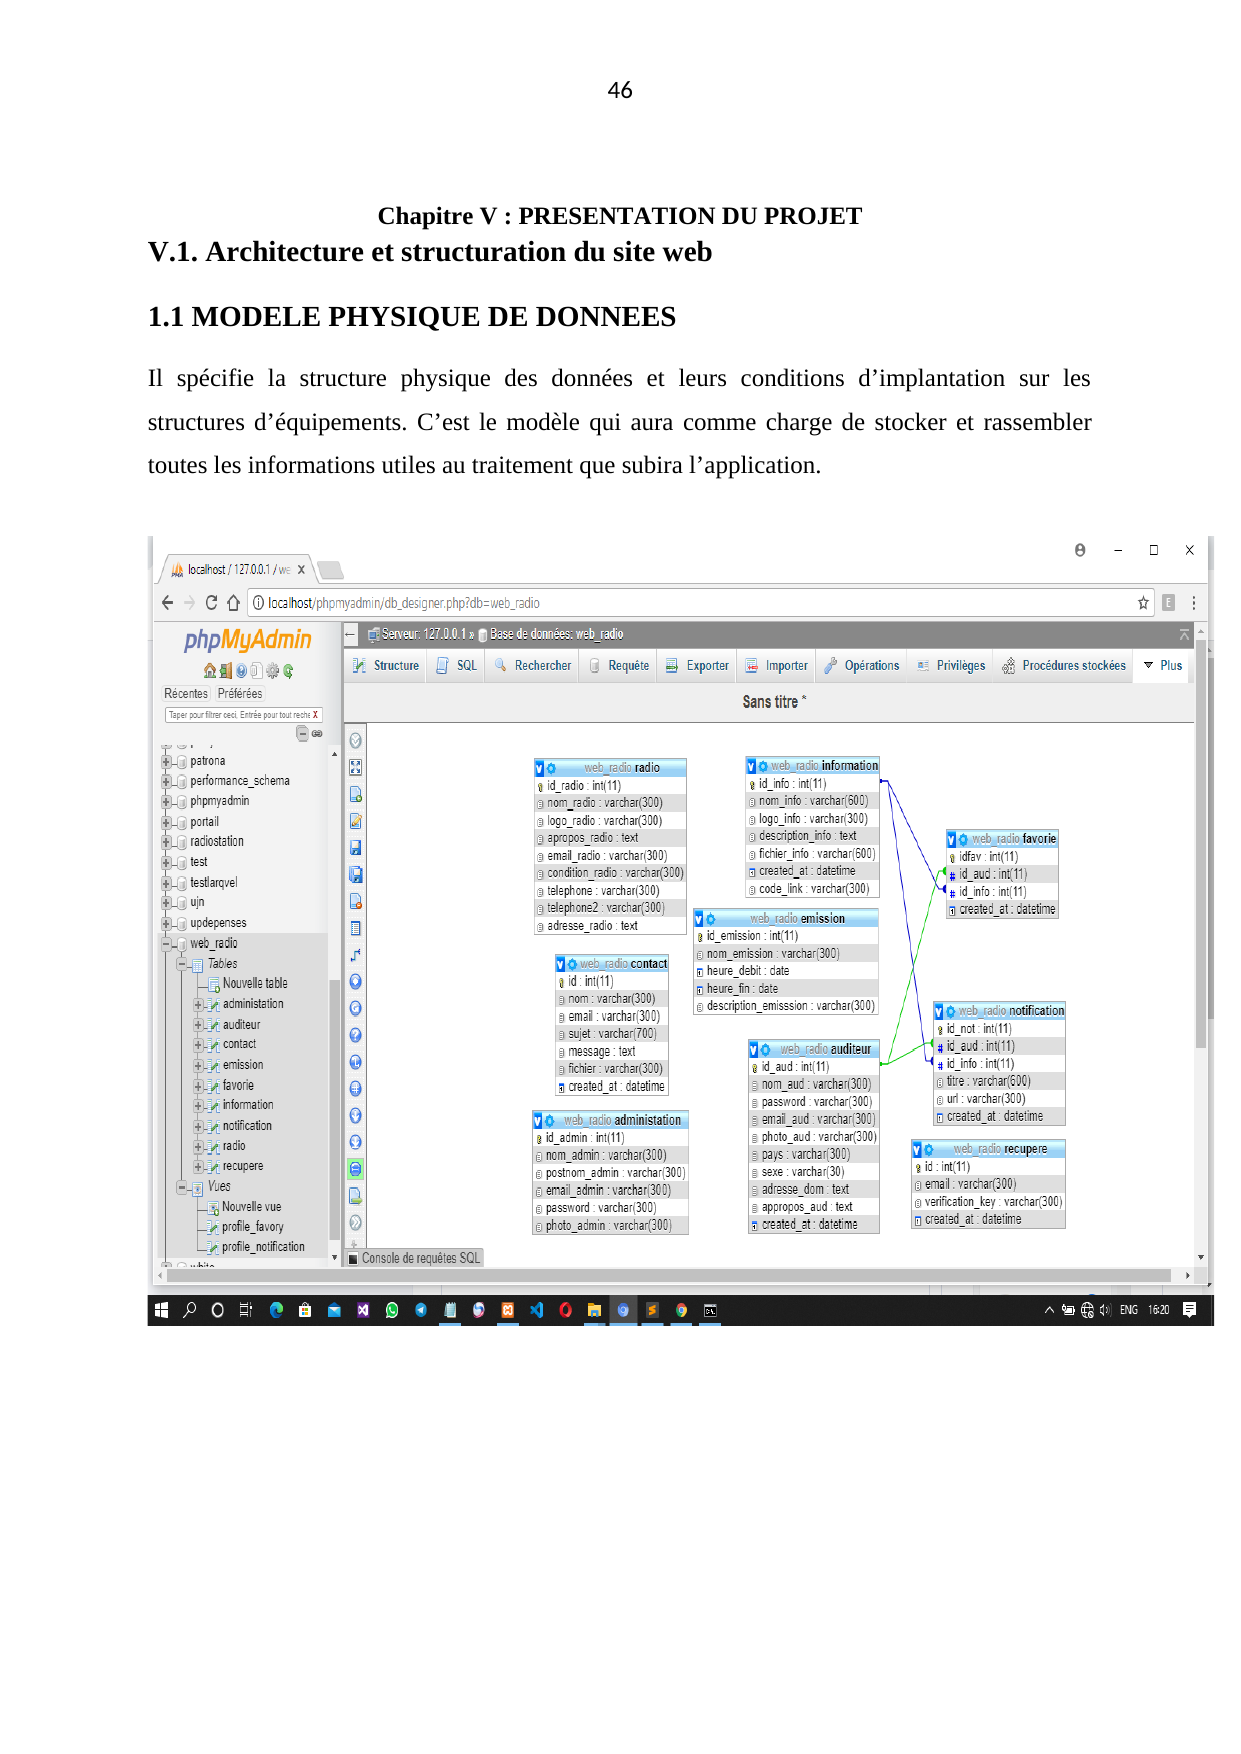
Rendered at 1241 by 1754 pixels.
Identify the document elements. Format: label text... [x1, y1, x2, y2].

subtitle MODELE PHYSIQUE DE DONNEES [148, 299, 1092, 333]
subtitle Chapitre V : PRESENTATION DU PROJET [148, 201, 1092, 229]
text Il spécifie la structure physique des données et leurs conditions d’implantation sur les structures d’équipements. C’est le modèle qui aura comme charge de stocker et rassembler toutes les informations utiles au traitement que subira l’application. [148, 363, 1092, 478]
picture [147, 536, 1215, 1326]
subtitle V.1. Architecture et structuration du site web [148, 234, 1092, 267]
